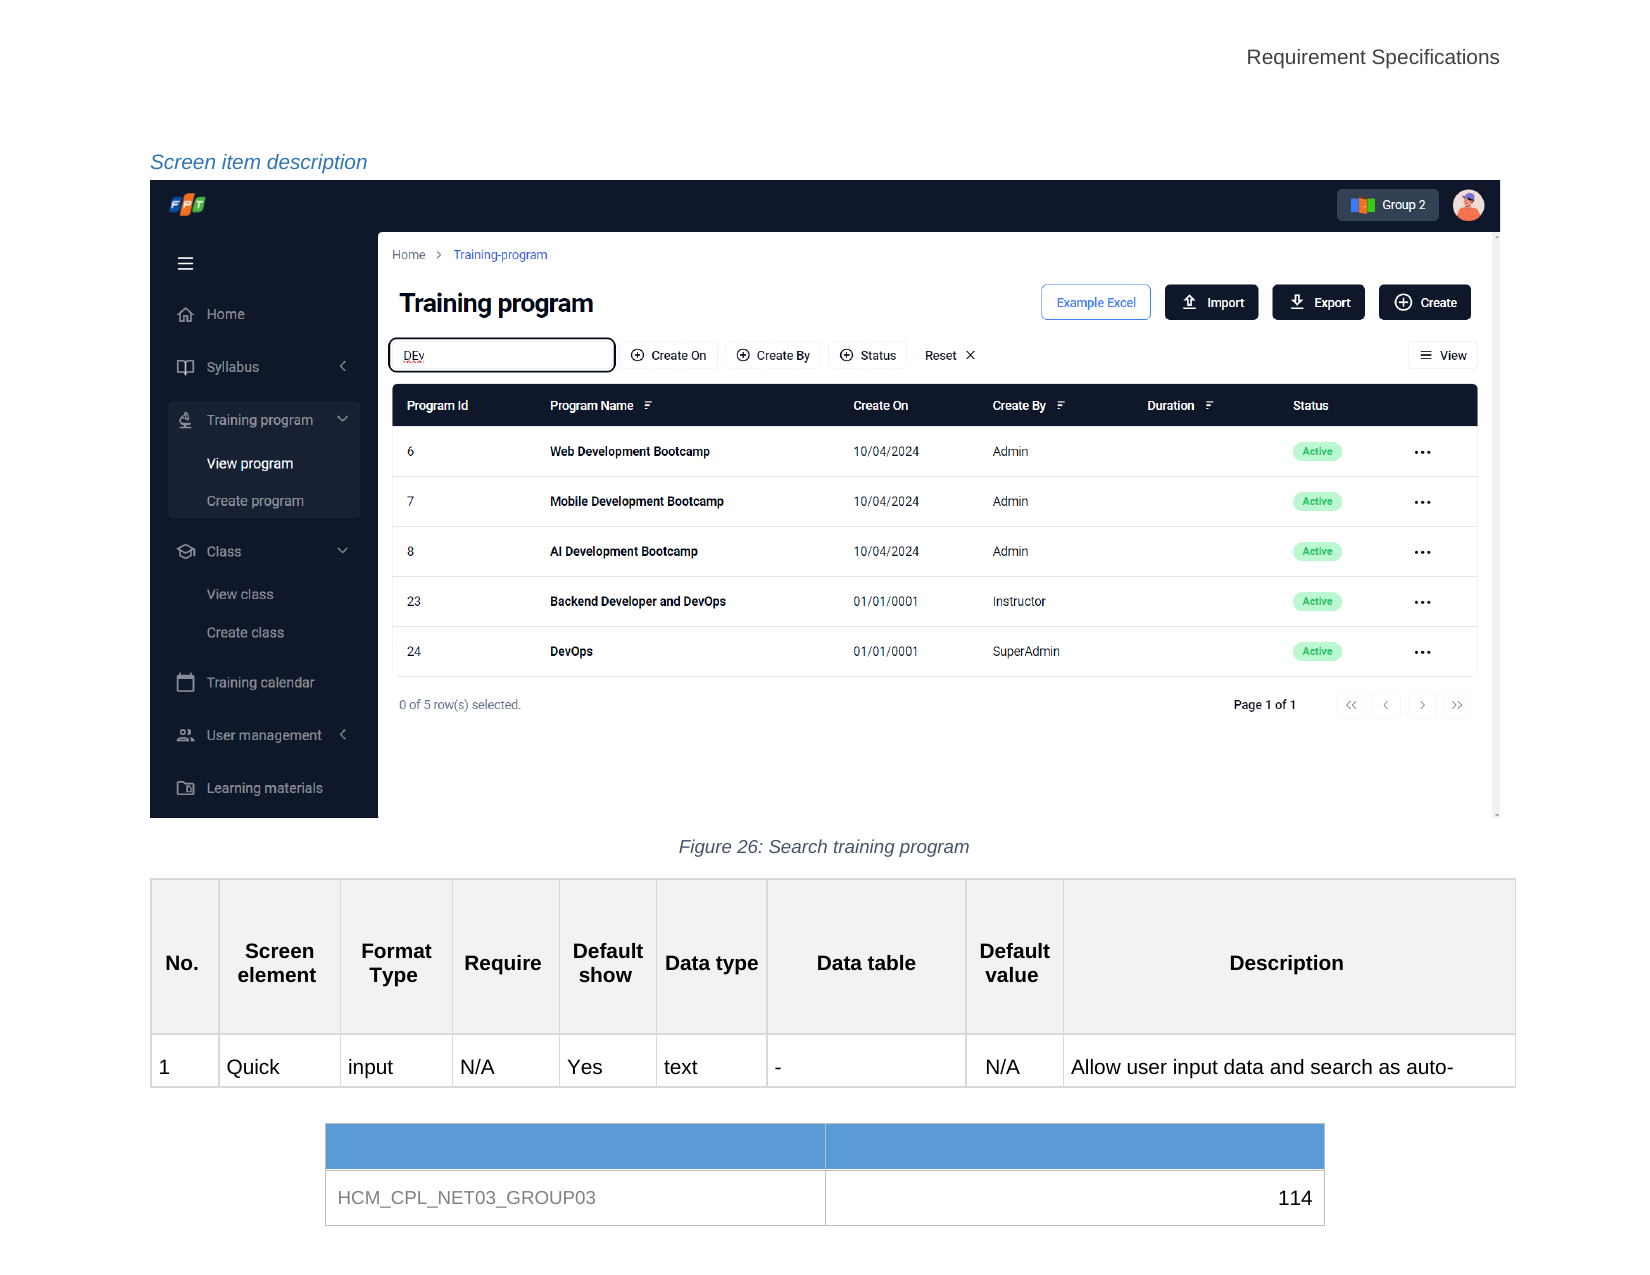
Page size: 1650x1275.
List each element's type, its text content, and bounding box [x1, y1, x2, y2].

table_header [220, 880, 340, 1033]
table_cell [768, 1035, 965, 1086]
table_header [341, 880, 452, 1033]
subtitle Screen item description [150, 150, 1500, 174]
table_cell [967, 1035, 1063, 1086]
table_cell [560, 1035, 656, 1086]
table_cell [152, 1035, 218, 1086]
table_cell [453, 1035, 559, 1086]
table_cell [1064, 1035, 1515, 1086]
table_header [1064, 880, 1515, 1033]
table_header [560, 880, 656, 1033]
picture [150, 180, 1500, 818]
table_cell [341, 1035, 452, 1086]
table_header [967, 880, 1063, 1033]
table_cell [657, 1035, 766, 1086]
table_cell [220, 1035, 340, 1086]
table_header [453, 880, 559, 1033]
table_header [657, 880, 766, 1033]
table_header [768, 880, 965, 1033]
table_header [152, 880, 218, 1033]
text Figure 26: Search training program [150, 836, 1500, 857]
